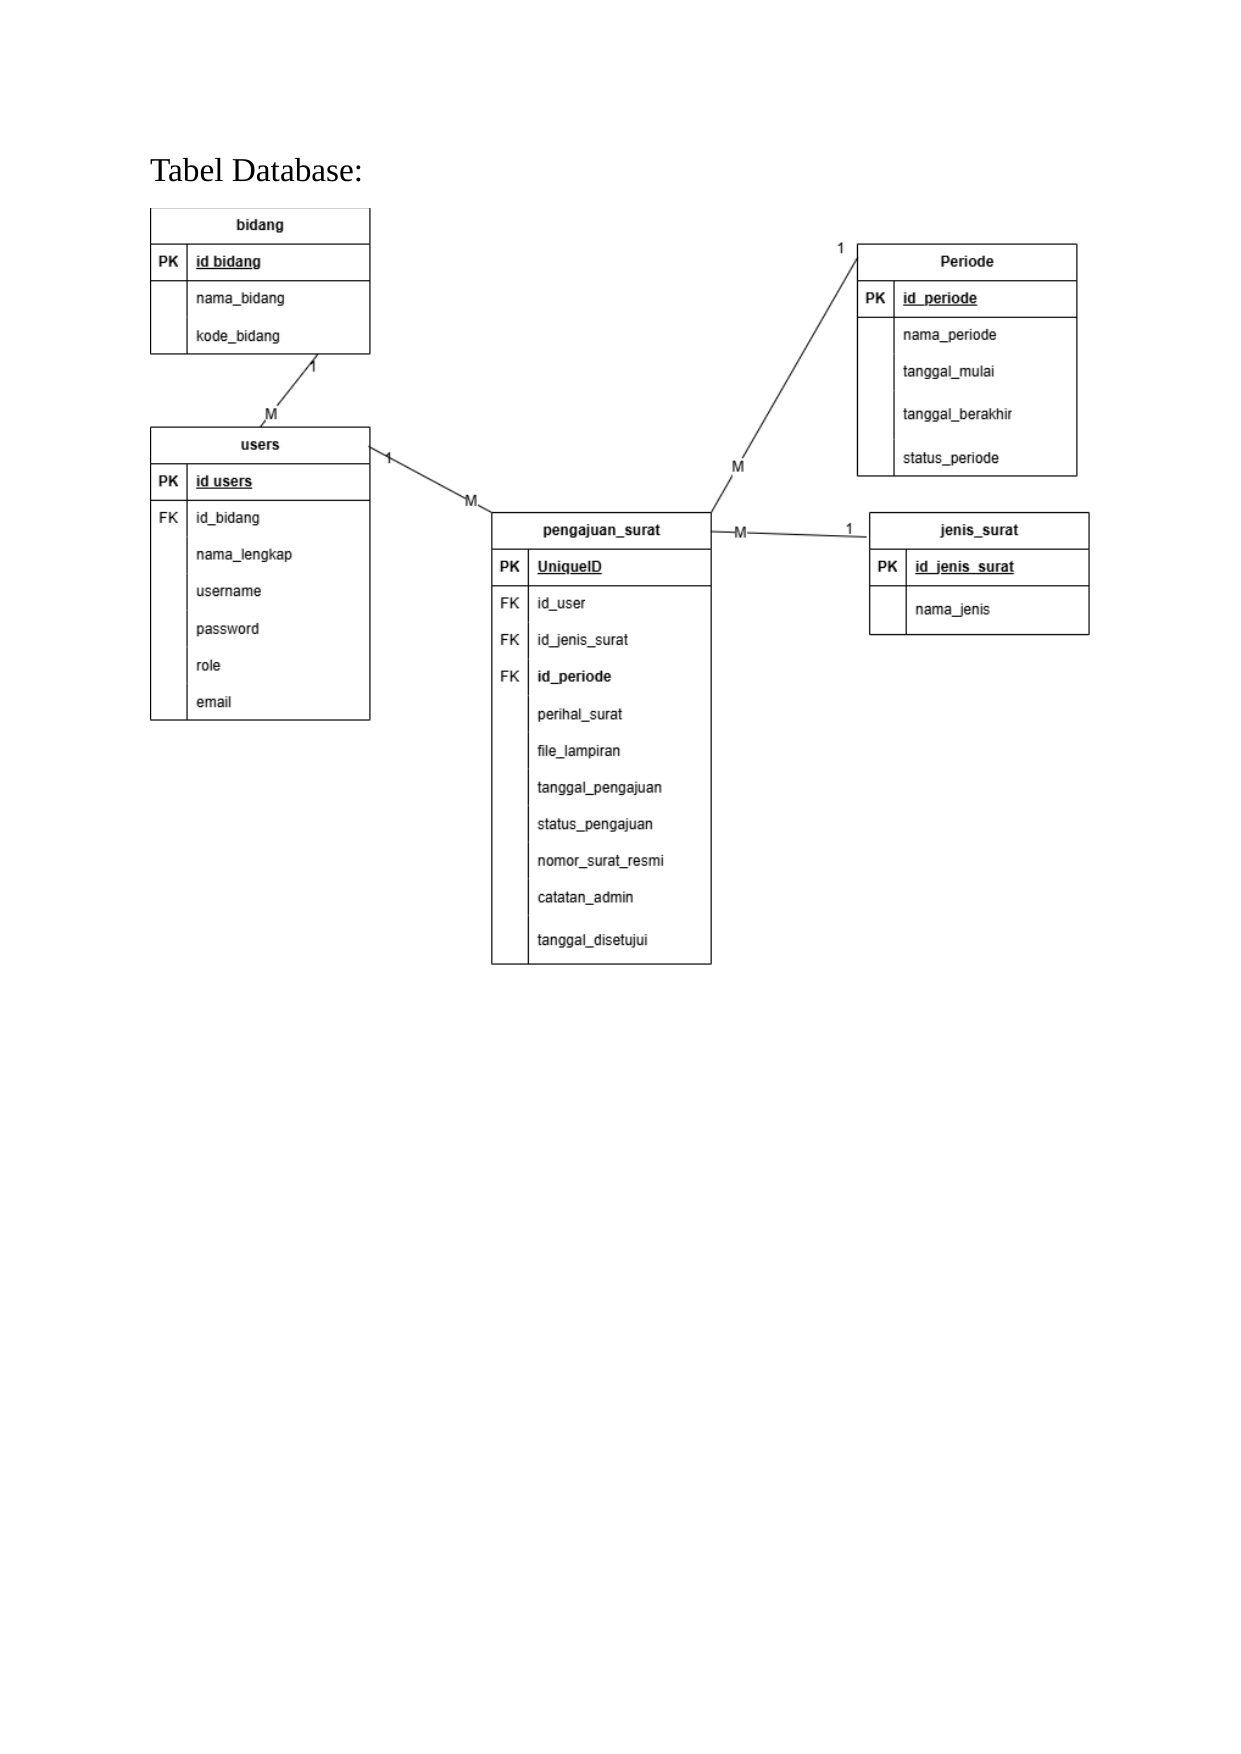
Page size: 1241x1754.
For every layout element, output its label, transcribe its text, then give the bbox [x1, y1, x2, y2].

text Tabel Database: [150, 150, 1090, 188]
picture [150, 208, 1091, 966]
